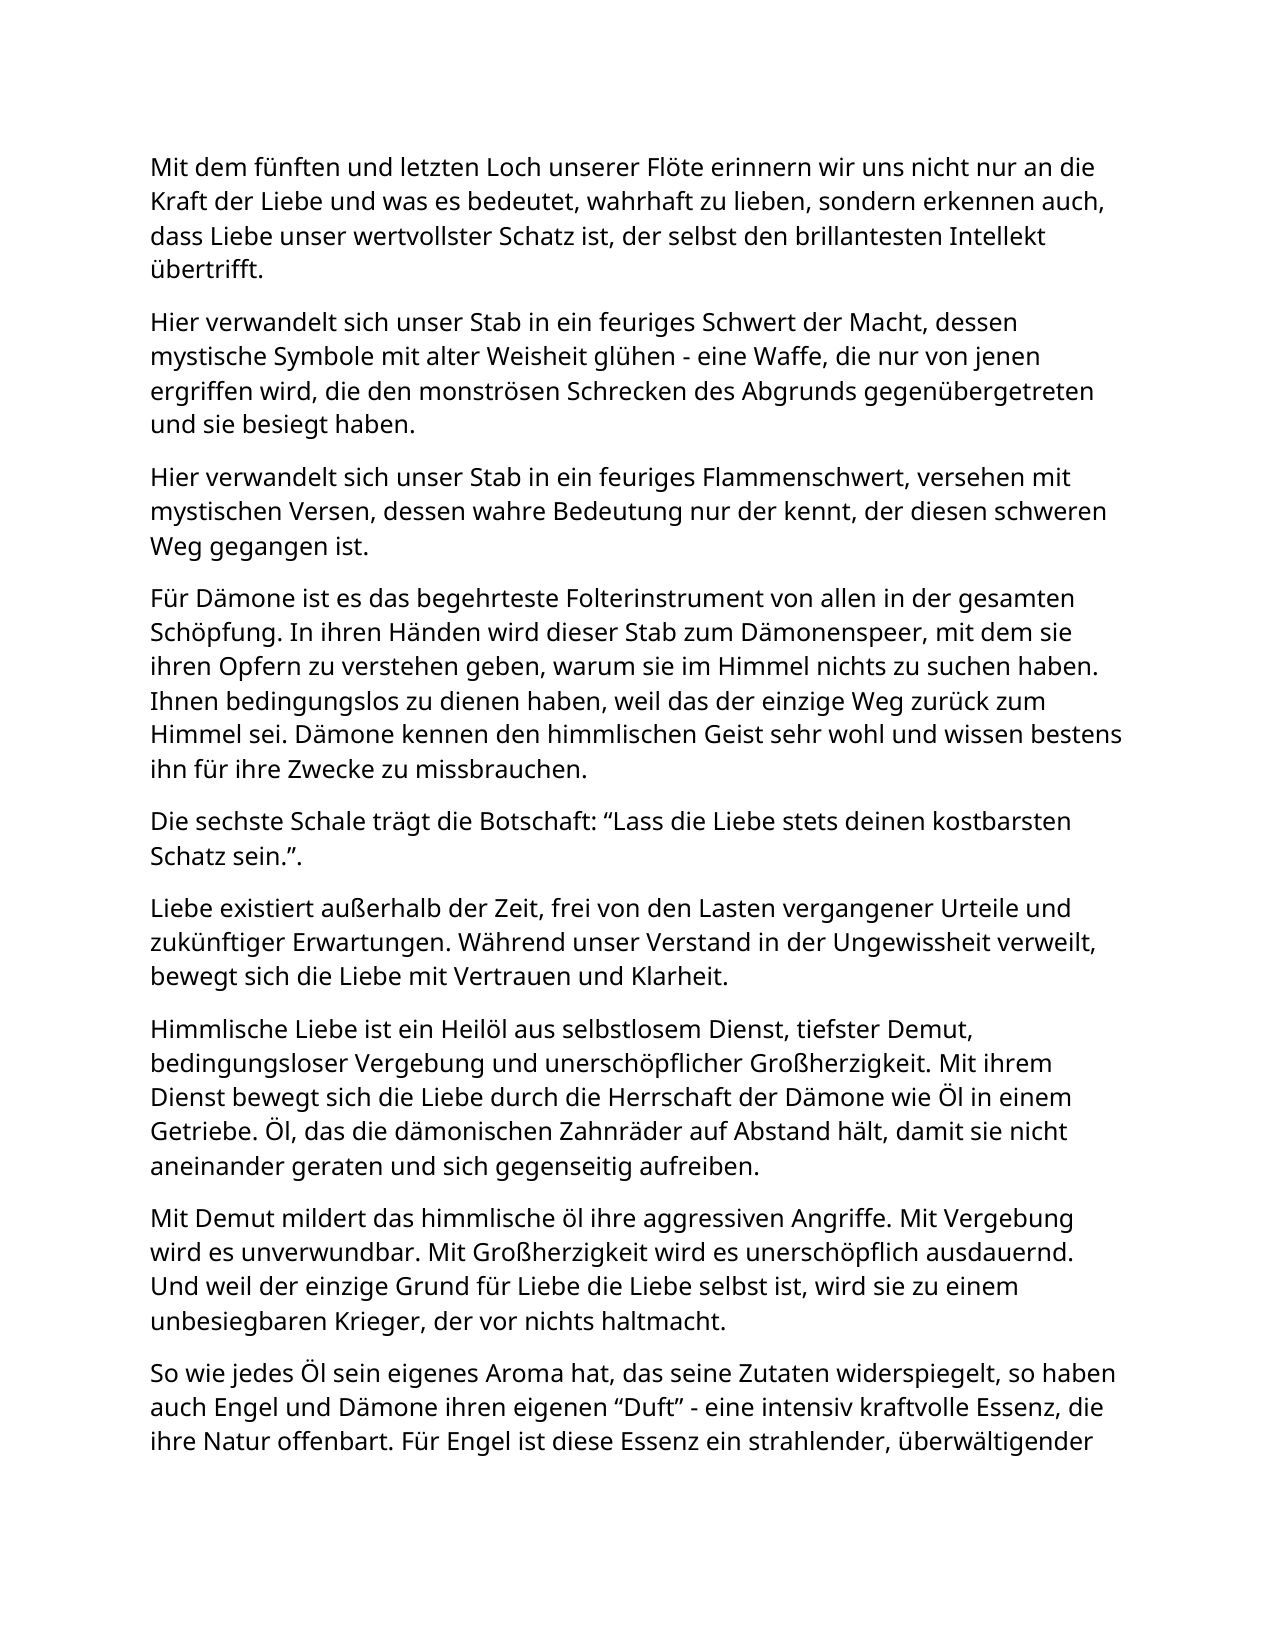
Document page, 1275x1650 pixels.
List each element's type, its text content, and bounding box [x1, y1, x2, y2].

text Für Dämone ist es das begehrteste Folterinstrument von allen in der gesamten Schöpfung. In ihren Händen wird dieser Stab zum Dämonenspeer, mit dem sie ihren Opfern zu verstehen geben, warum sie im Himmel nichts zu suchen haben. Ihnen bedingungslos zu dienen haben, weil das der einzige Weg zurück zum Himmel sei. Dämone kennen den himmlischen Geist sehr wohl und wissen bestens ihn für ihre Zwecke zu missbrauchen. [150, 581, 1125, 785]
text Himmlische Liebe ist ein Heilöl aus selbstlosem Dienst, tiefster Demut, bedingungsloser Vergebung und unerschöpflicher Großherzigkeit. Mit ihrem Dienst bewegt sich die Liebe durch die Herrschaft der Dämone wie Öl in einem Getriebe. Öl, das die dämonischen Zahnräder auf Abstand hält, damit sie nicht aneinander geraten und sich gegenseitig aufreiben. [150, 1012, 1125, 1182]
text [150, 1356, 1125, 1458]
text Die sechste Schale trägt die Botschaft: “Lass die Liebe stets deinen kostbarsten Schatz sein.”. [150, 804, 1125, 872]
text Mit Demut mildert das himmlische öl ihre aggressiven Angriffe. Mit Vergebung wird es unverwundbar. Mit Großherzigkeit wird es unerschöpflich ausdauernd. Und weil der einzige Grund für Liebe die Liebe selbst ist, wird sie zu einem unbesiegbaren Krieger, der vor nichts haltmacht. [150, 1201, 1125, 1337]
text Hier verwandelt sich unser Stab in ein feuriges Flammenschwert, versehen mit mystischen Versen, dessen wahre Bedeutung nur der kennt, der diesen schweren Weg gegangen ist. [150, 460, 1125, 562]
text Liebe existiert außerhalb der Zeit, frei von den Lasten vergangener Urteile und zukünftiger Erwartungen. Während unser Verstand in der Ungewissheit verweilt, bewegt sich die Liebe mit Vertrauen und Klarheit. [150, 891, 1125, 993]
text Hier verwandelt sich unser Stab in ein feuriges Schwert der Macht, dessen mystische Symbole mit alter Weisheit glühen - eine Waffe, die nur von jenen ergriffen wird, die den monströsen Schrecken des Abgrunds gegenübergetreten und sie besiegt haben. [150, 305, 1125, 441]
text Mit dem fünften und letzten Loch unserer Flöte erinnern wir uns nicht nur an die Kraft der Liebe und was es bedeutet, wahrhaft zu lieben, sondern erkennen auch, dass Liebe unser wertvollster Schatz ist, der selbst den brillantesten Intellekt übertrifft. [150, 150, 1125, 286]
